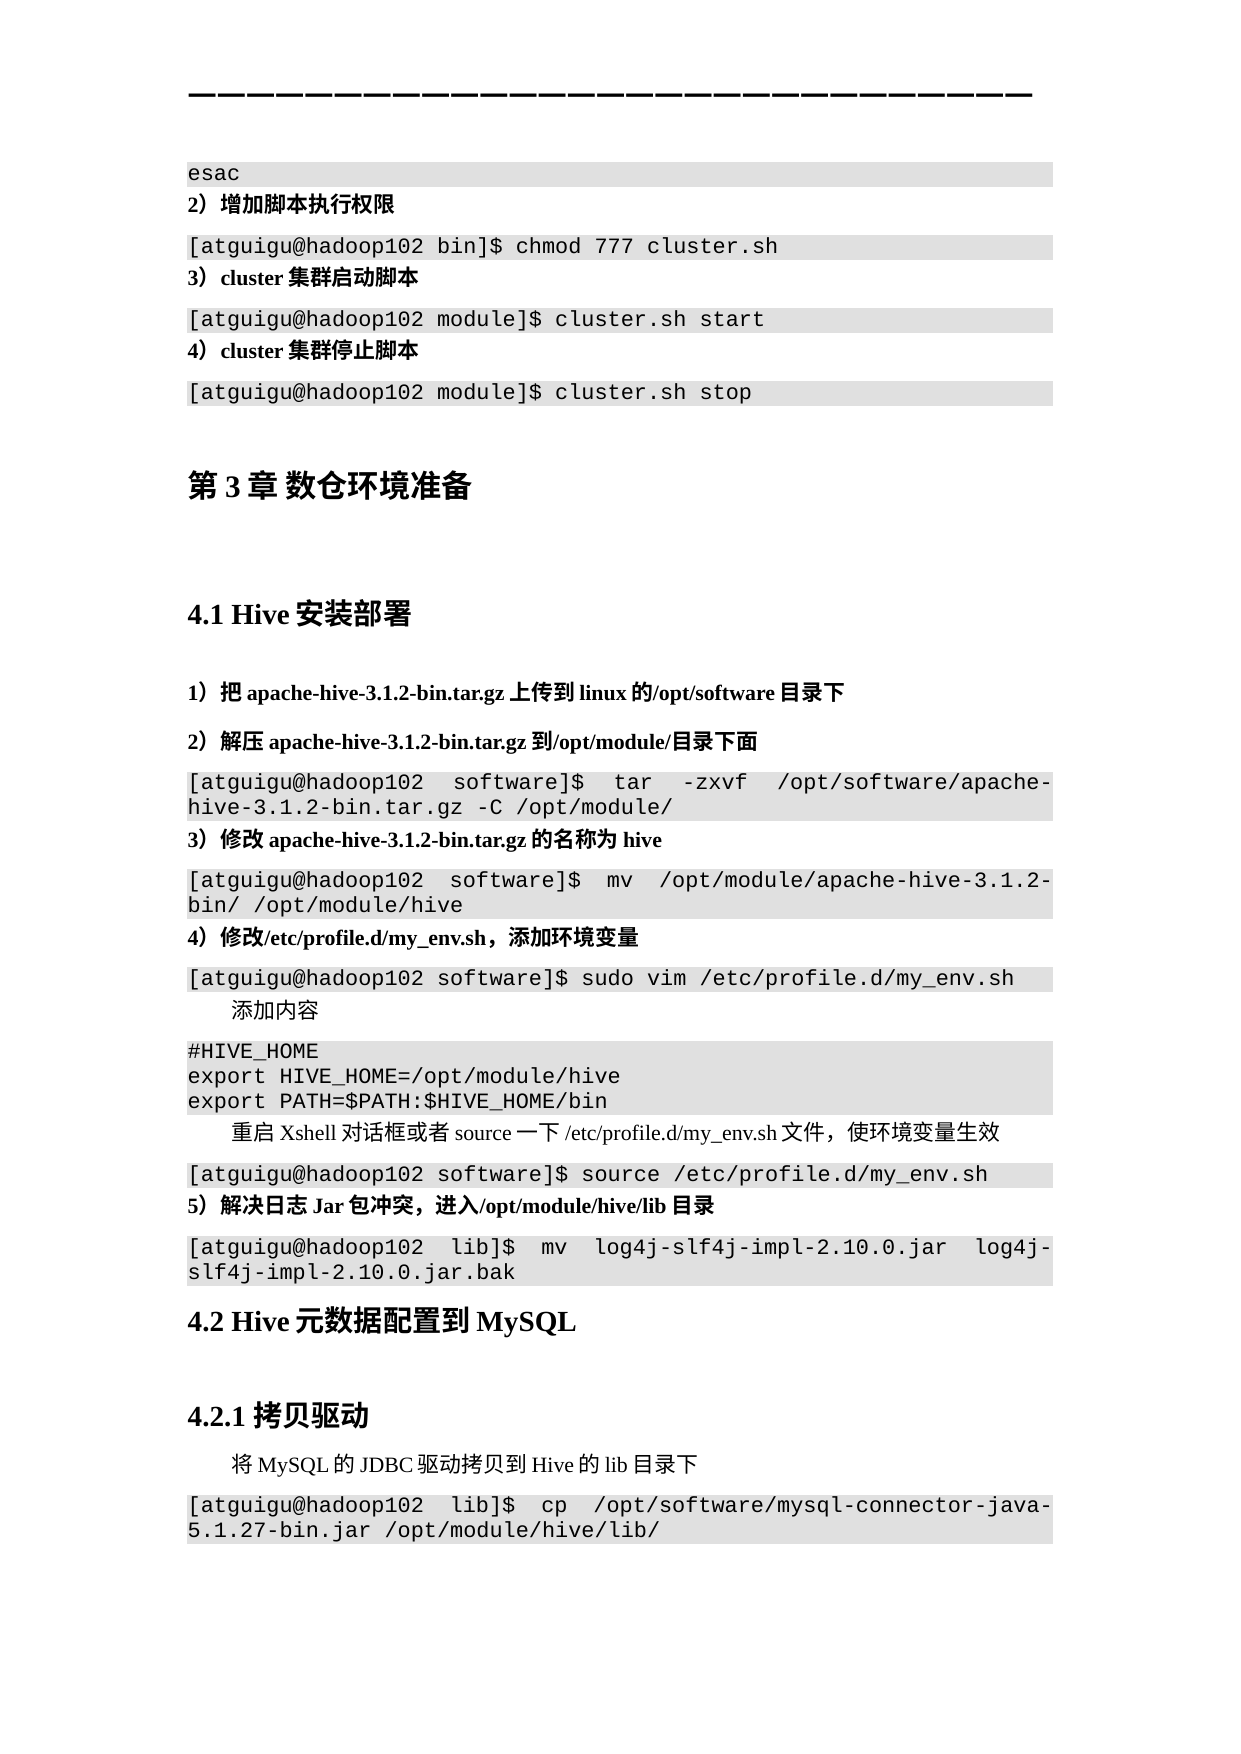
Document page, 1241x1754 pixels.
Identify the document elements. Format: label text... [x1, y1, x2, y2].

subtitle 4.2 Hive元数据配置到MySQL [187, 1286, 1053, 1351]
text [atguigu@hadoop102 module]$ cluster.sh stop [187, 381, 1053, 406]
text export HIVE_HOME=/opt/module/hive [187, 1065, 1053, 1090]
text 4）修改/etc/profile.d/my_env.sh，添加环境变量 [187, 919, 1053, 952]
text 将MySQL的JDBC驱动拷贝到Hive的lib目录下 [187, 1446, 1053, 1479]
text [atguigu@hadoop102 lib]$ cp /opt/software/mysql-connector-java-5.1.27-bin.jar /opt/module/hive/lib/ [187, 1495, 1053, 1544]
text [atguigu@hadoop102 software]$ source /etc/profile.d/my_env.sh [187, 1163, 1053, 1188]
text esac [187, 162, 1053, 187]
text #HIVE_HOME [187, 1041, 1053, 1065]
text 4）cluster集群停止脚本 [187, 333, 1053, 366]
text 5）解决日志Jar包冲突，进入/opt/module/hive/lib目录 [187, 1188, 1053, 1221]
text 重启Xshell对话框或者source一下 /etc/profile.d/my_env.sh文件，使环境变量生效 [187, 1115, 1053, 1147]
text [atguigu@hadoop102 software]$ tar -zxvf /opt/software/apache-hive-3.1.2-bin.tar.gz -C /opt/module/ [187, 772, 1053, 821]
text [atguigu@hadoop102 bin]$ chmod 777 cluster.sh [187, 235, 1053, 260]
subtitle 4.2.1 拷贝驱动 [187, 1381, 1053, 1446]
text export PATH=$PATH:$HIVE_HOME/bin [187, 1090, 1053, 1115]
text 2）解压apache-hive-3.1.2-bin.tar.gz到/opt/module/目录下面 [187, 723, 1053, 756]
text 添加内容 [187, 992, 1053, 1025]
text [atguigu@hadoop102 module]$ cluster.sh start [187, 308, 1053, 333]
subtitle 第3章 数仓环境准备 [187, 451, 1053, 516]
text [atguigu@hadoop102 lib]$ mv log4j-slf4j-impl-2.10.0.jar log4j-slf4j-impl-2.10.0.jar.bak [187, 1236, 1053, 1286]
text 3）cluster集群启动脚本 [187, 260, 1053, 292]
subtitle 4.1 Hive安装部署 [187, 579, 1053, 644]
text 3）修改apache-hive-3.1.2-bin.tar.gz的名称为hive [187, 821, 1053, 854]
text [atguigu@hadoop102 software]$ sudo vim /etc/profile.d/my_env.sh [187, 967, 1053, 992]
text [atguigu@hadoop102 software]$ mv /opt/module/apache-hive-3.1.2-bin/ /opt/module/hive [187, 869, 1053, 919]
text 1）把apache-hive-3.1.2-bin.tar.gz上传到linux的/opt/software目录下 [187, 675, 1053, 707]
text 2）增加脚本执行权限 [187, 187, 1053, 219]
